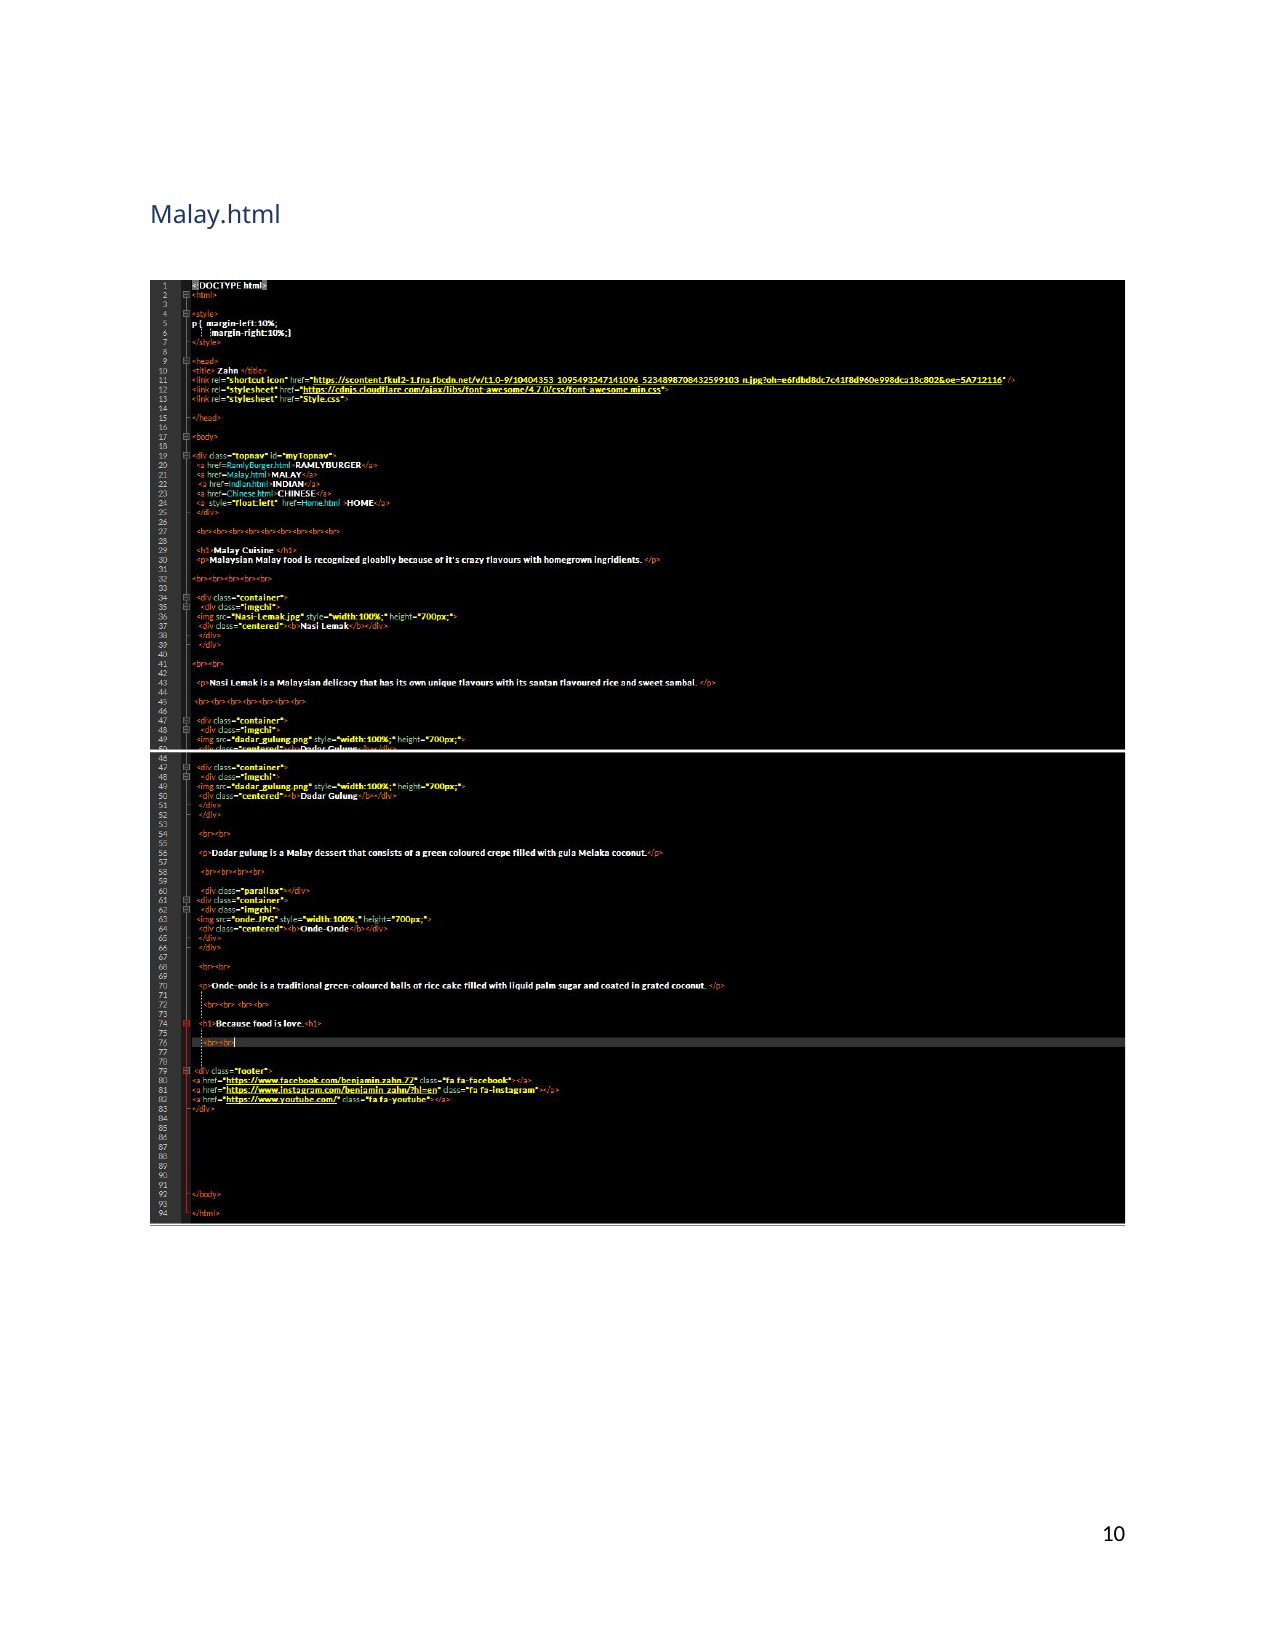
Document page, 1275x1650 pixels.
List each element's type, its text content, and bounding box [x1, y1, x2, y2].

picture [150, 280, 1125, 750]
subtitle Malay.html [150, 197, 1125, 231]
picture [150, 752, 1125, 1226]
